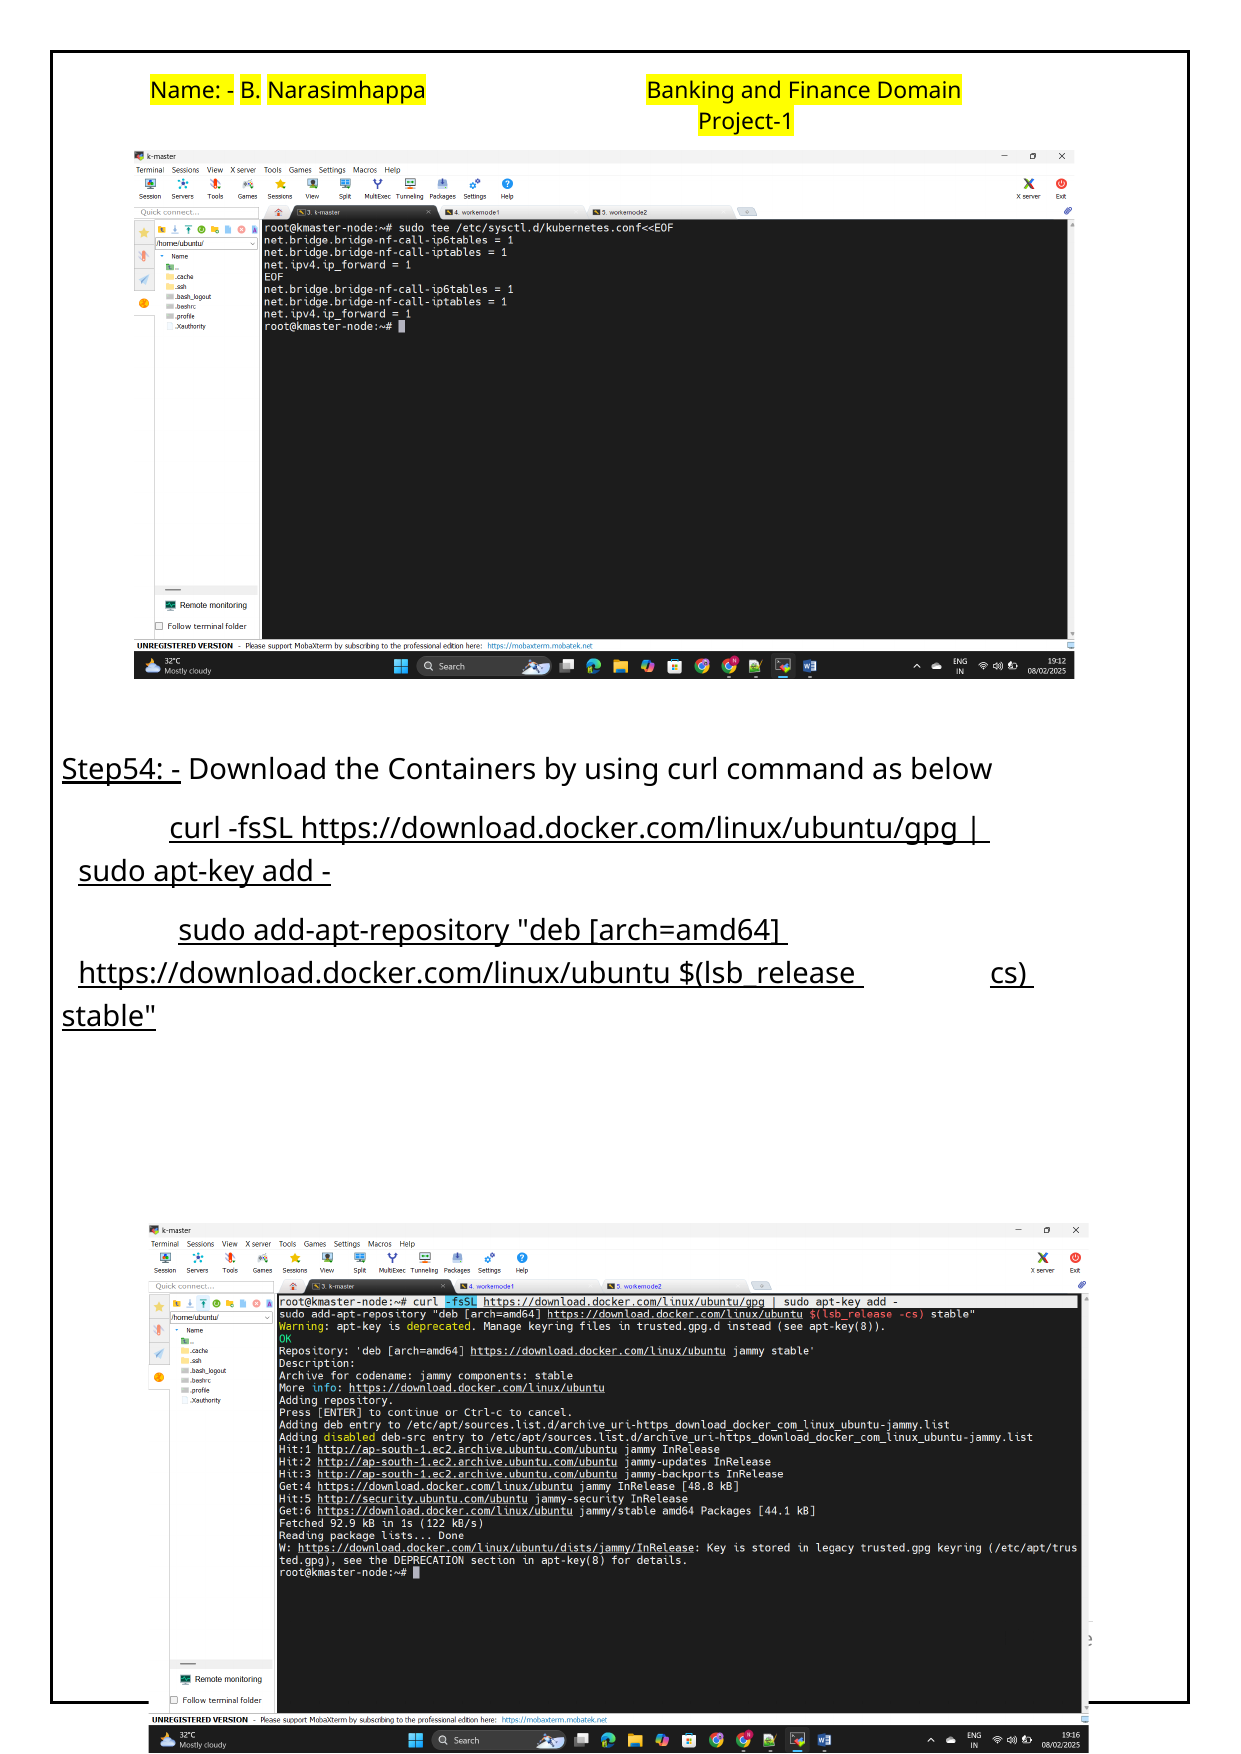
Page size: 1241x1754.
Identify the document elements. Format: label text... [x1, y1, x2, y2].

picture [148, 1223, 1088, 1752]
text +++++++sudo add-apt-repository "deb [arch=amd64] +++++++https://download.docker.com/linux/ubuntu $(lsb_release +++++++-cs) stable" [61, 910, 1093, 1035]
picture [133, 150, 1073, 678]
text ++++++ curl -fsSL https://download.docker.com/linux/ubuntu/gpg | +++++++sudo apt-key add - [61, 807, 1093, 890]
